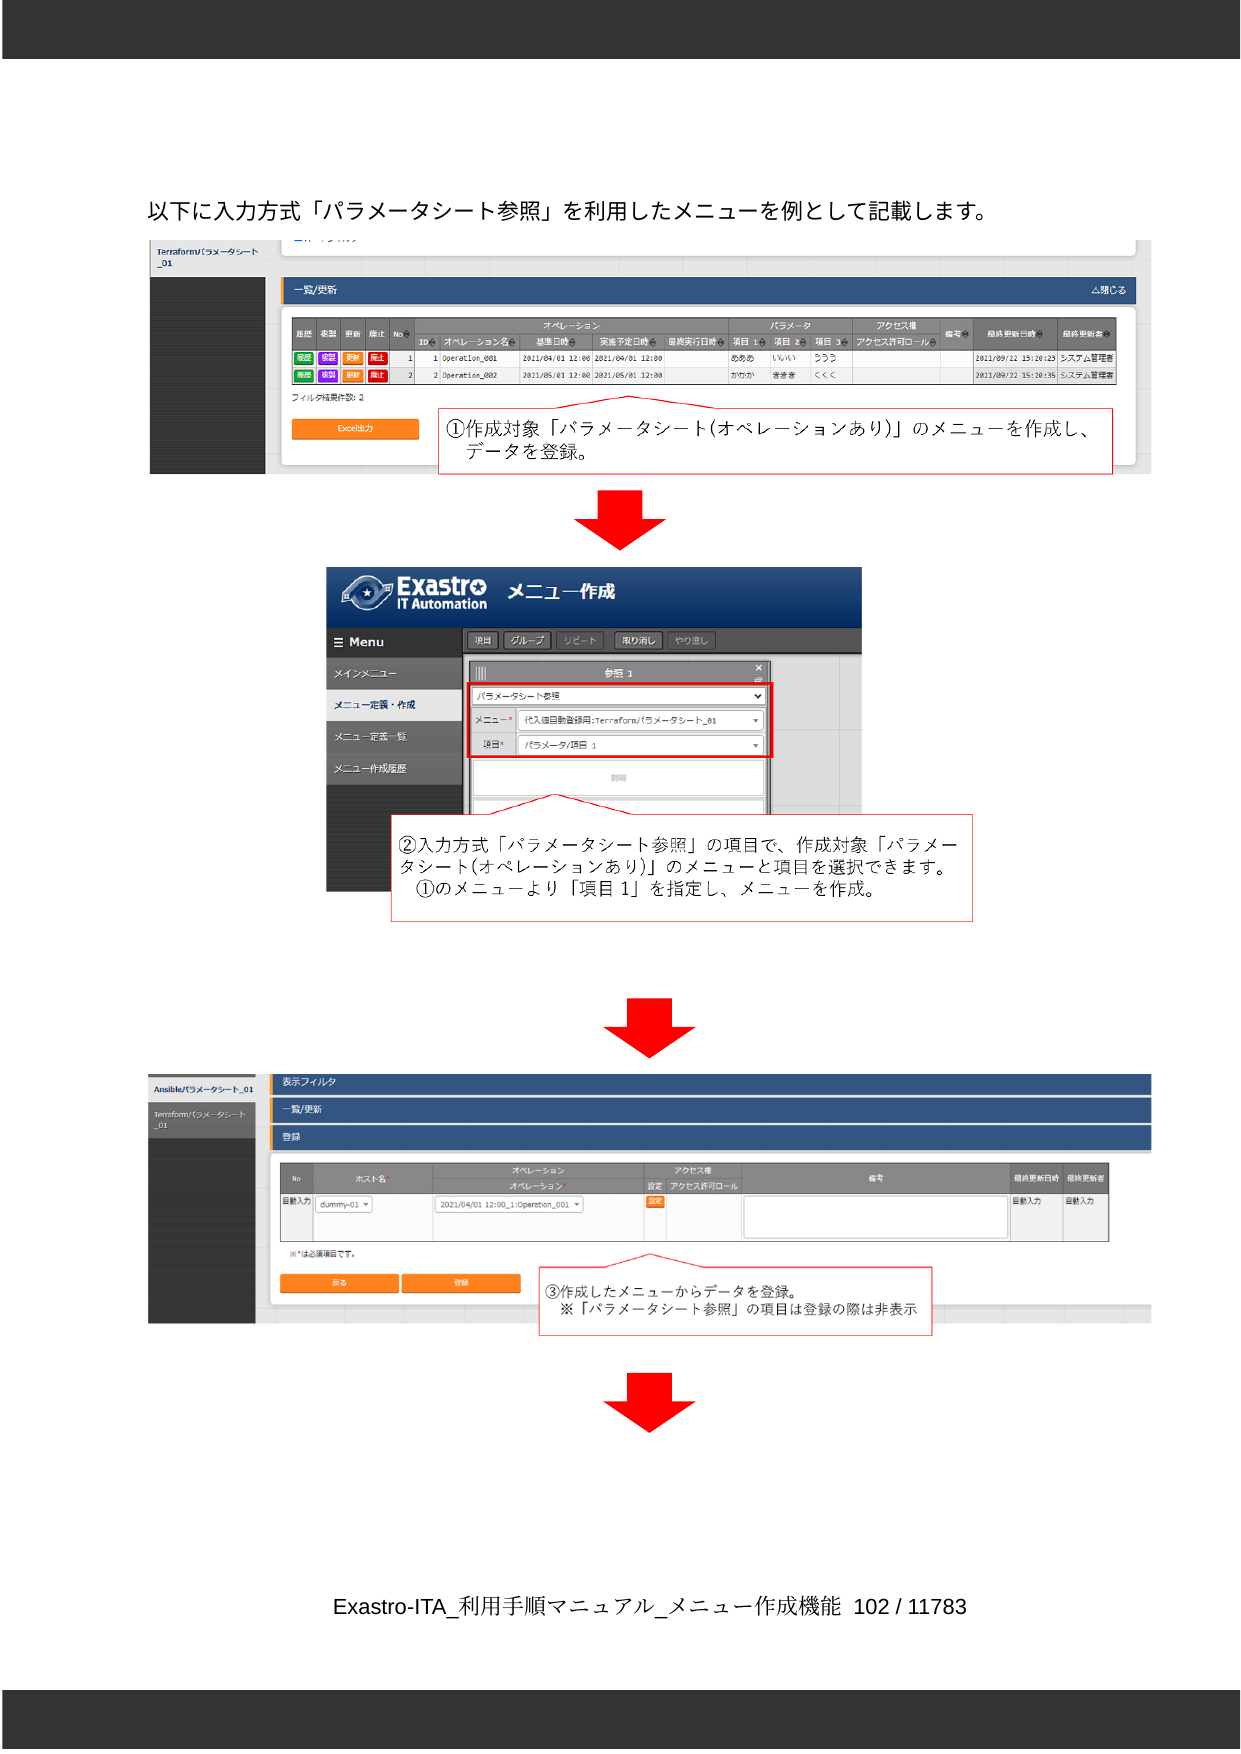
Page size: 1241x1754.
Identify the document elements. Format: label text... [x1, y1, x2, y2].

picture [2, 1690, 1241, 1749]
picture [147, 240, 1152, 475]
picture [326, 567, 973, 922]
text 以下に入力方式「パラメータシート参照」を利用したメニューを例として記載します。 [148, 180, 1152, 240]
picture [2, 0, 1241, 59]
picture [147, 1074, 1152, 1336]
